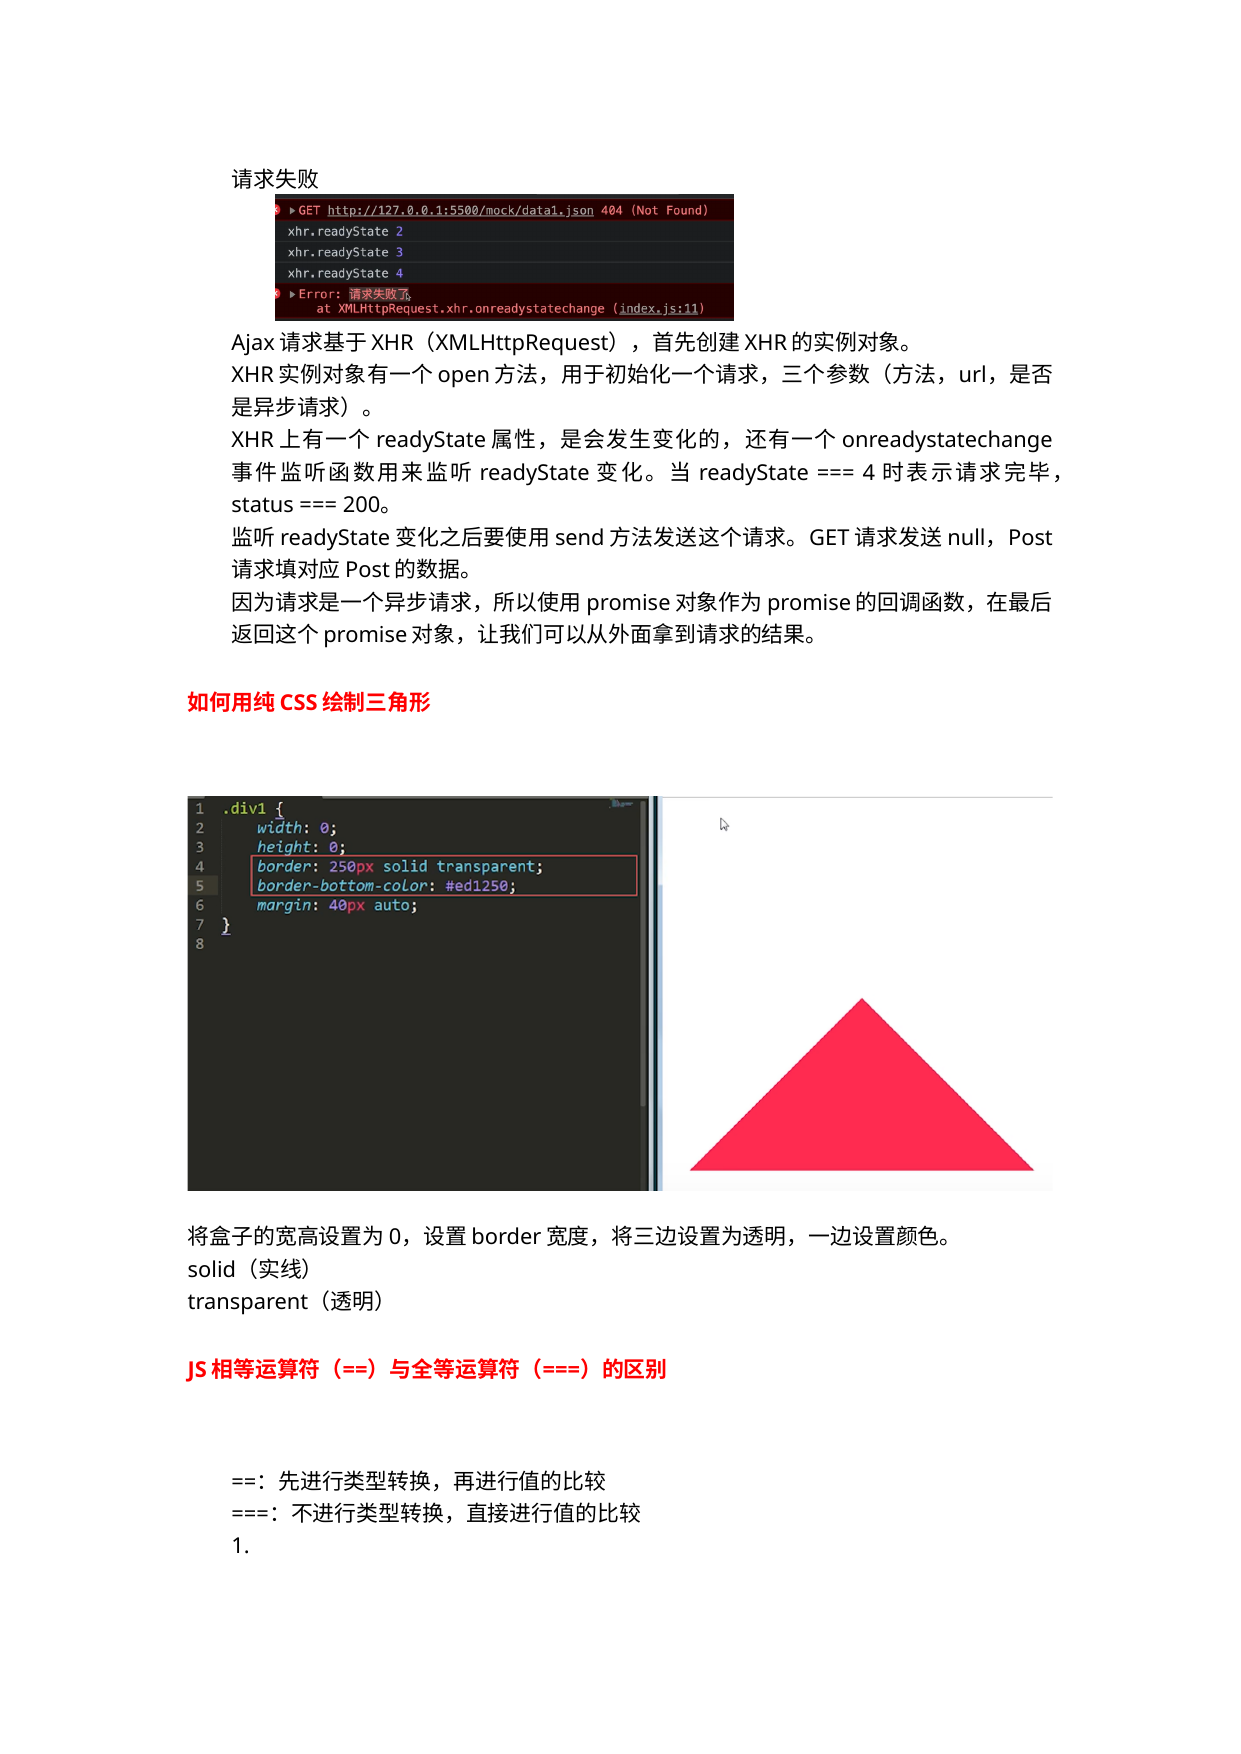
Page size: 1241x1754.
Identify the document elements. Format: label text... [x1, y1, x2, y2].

text 将盒子的宽高设置为0，设置border宽度，将三边设置为透明，一边设置颜色。 [187, 1219, 1053, 1252]
picture [187, 796, 1053, 1191]
text 因为请求是一个异步请求，所以使用promise对象作为promise的回调函数，在最后返回这个promise对象，让我们可以从外面拿到请求的结果。 [231, 584, 1053, 649]
text solid（实线） [187, 1252, 1053, 1284]
text XHR实例对象有一个open方法，用于初始化一个请求，三个参数（方法，url，是否是异步请求）。 [231, 357, 1053, 422]
text 监听readyState变化之后要使用send方法发送这个请求。GET请求发送null，Post请求填对应Post的数据。 [231, 519, 1053, 584]
picture [275, 194, 734, 321]
subtitle JS相等运算符（==）与全等运算符（===）的区别 [187, 1352, 1053, 1384]
text transparent（透明） [187, 1284, 1053, 1317]
text ===：不进行类型转换，直接进行值的比较 [231, 1496, 1053, 1529]
text ==：先进行类型转换，再进行值的比较 [231, 1464, 1053, 1496]
subtitle 如何用纯CSS绘制三角形 [187, 685, 1053, 717]
text Ajax请求基于XHR（XMLHttpRequest），首先创建XHR的实例对象。 [231, 324, 1053, 357]
text XHR上有一个readyState属性，是会发生变化的，还有一个onreadystatechange事件监听函数用来监听readyState变化。当readyState === 4时表示请求完毕，status === 200。 [231, 422, 1053, 519]
text 请求失败 [231, 162, 1053, 194]
